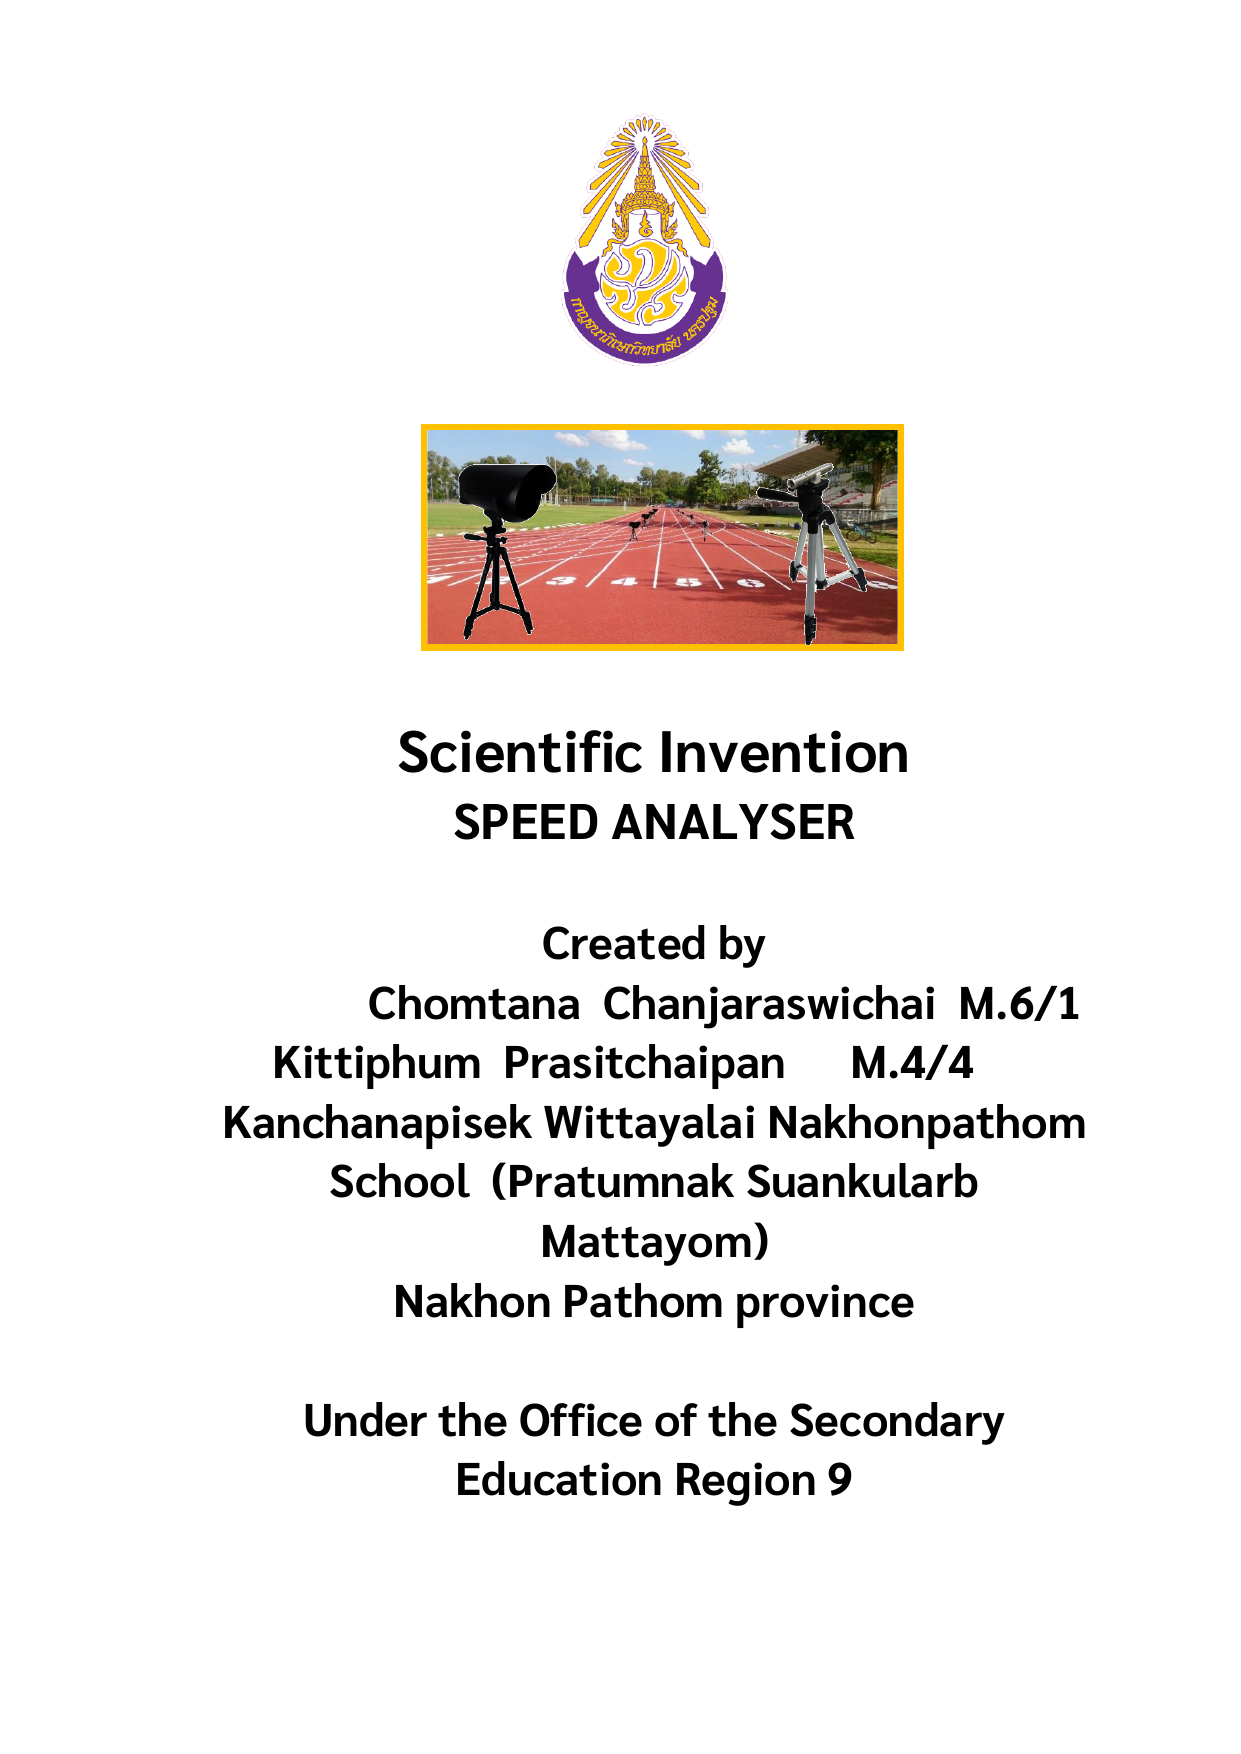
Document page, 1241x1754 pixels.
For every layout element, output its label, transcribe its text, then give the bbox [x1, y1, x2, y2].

picture [560, 113, 728, 366]
text Kittiphum Prasitchaipan M.4/4 [218, 1030, 1090, 1089]
text Kanchanapisek Wittayalai Nakhonpathom School (Pratumnak Suankularb Mattayom) [218, 1089, 1090, 1268]
text Chomtana Chanjaraswichai M.6/1 [218, 970, 1090, 1030]
picture [422, 430, 898, 647]
text Scientific Invention [218, 710, 1090, 786]
text Created by [218, 911, 1090, 970]
text Nakhon Pathom province [218, 1268, 1090, 1328]
text Under the Office of the Secondary Education Region 9 [218, 1387, 1090, 1506]
text SPEED ANALYSER [218, 786, 1090, 851]
